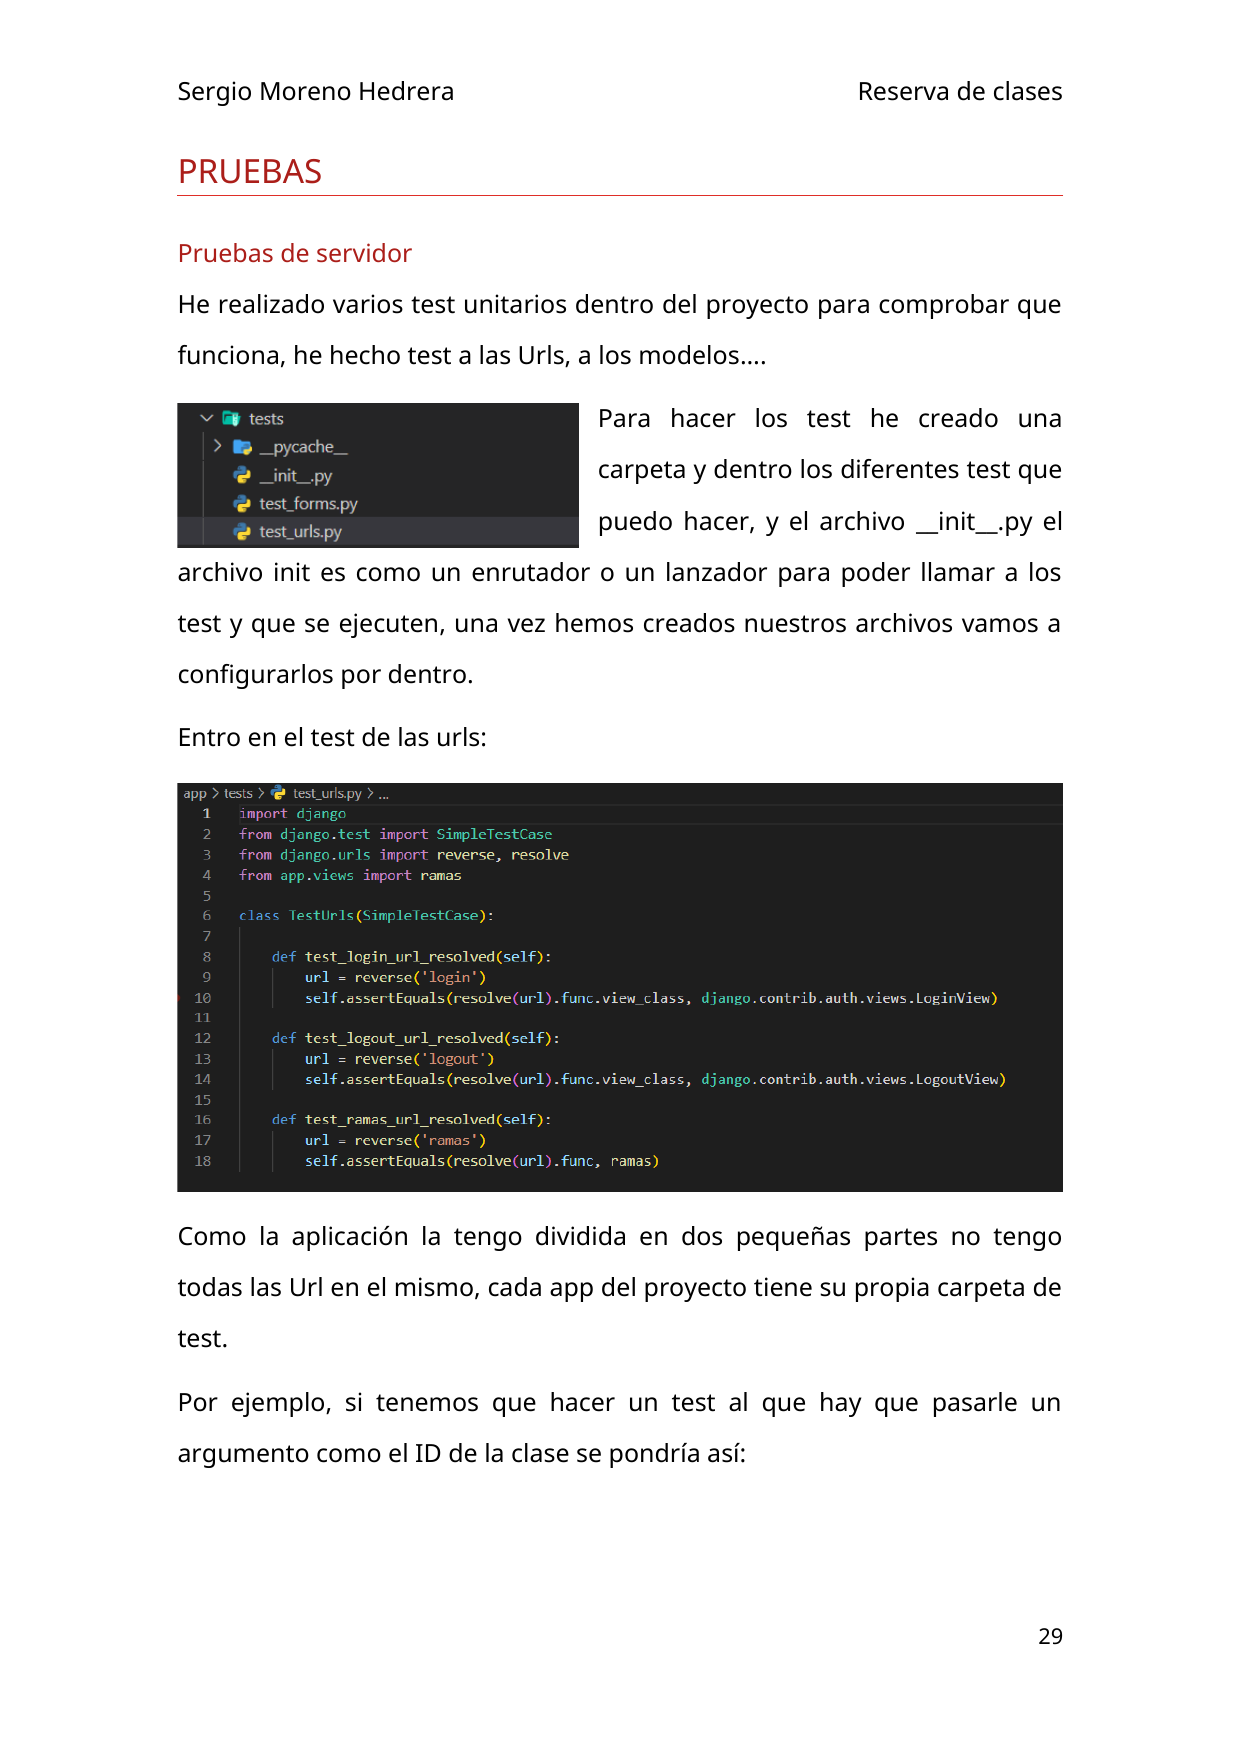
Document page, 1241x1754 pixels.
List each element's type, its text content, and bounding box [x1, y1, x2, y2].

text Entro en el test de las urls: [177, 720, 1063, 754]
text He realizado varios test unitarios dentro del proyecto para comprobar que funciona, he hecho test a las Urls, a los modelos…. [177, 287, 1063, 372]
subtitle PRUEBAS [177, 148, 1063, 195]
picture [177, 403, 579, 548]
text Para hacer los test he creado una carpeta y dentro los diferentes test que puedo hacer, y el archivo __init__.py el archivo init es como un enrutador o un lanzador para poder llamar a los test y que se ejecuten, una vez hemos creados nuestros archivos vamos a configurarlos por dentro. [177, 401, 1063, 690]
subtitle Pruebas de servidor [177, 236, 1063, 269]
text Por ejemplo, si tenemos que hacer un test al que hay que pasarle un argumento como el ID de la clase se pondría así: [177, 1384, 1063, 1469]
picture [177, 783, 1063, 1192]
text Como la aplicación la tengo dividida en dos pequeñas partes no tengo todas las Url en el mismo, cada app del proyecto tiene su propia carpeta de test. [177, 1218, 1063, 1355]
